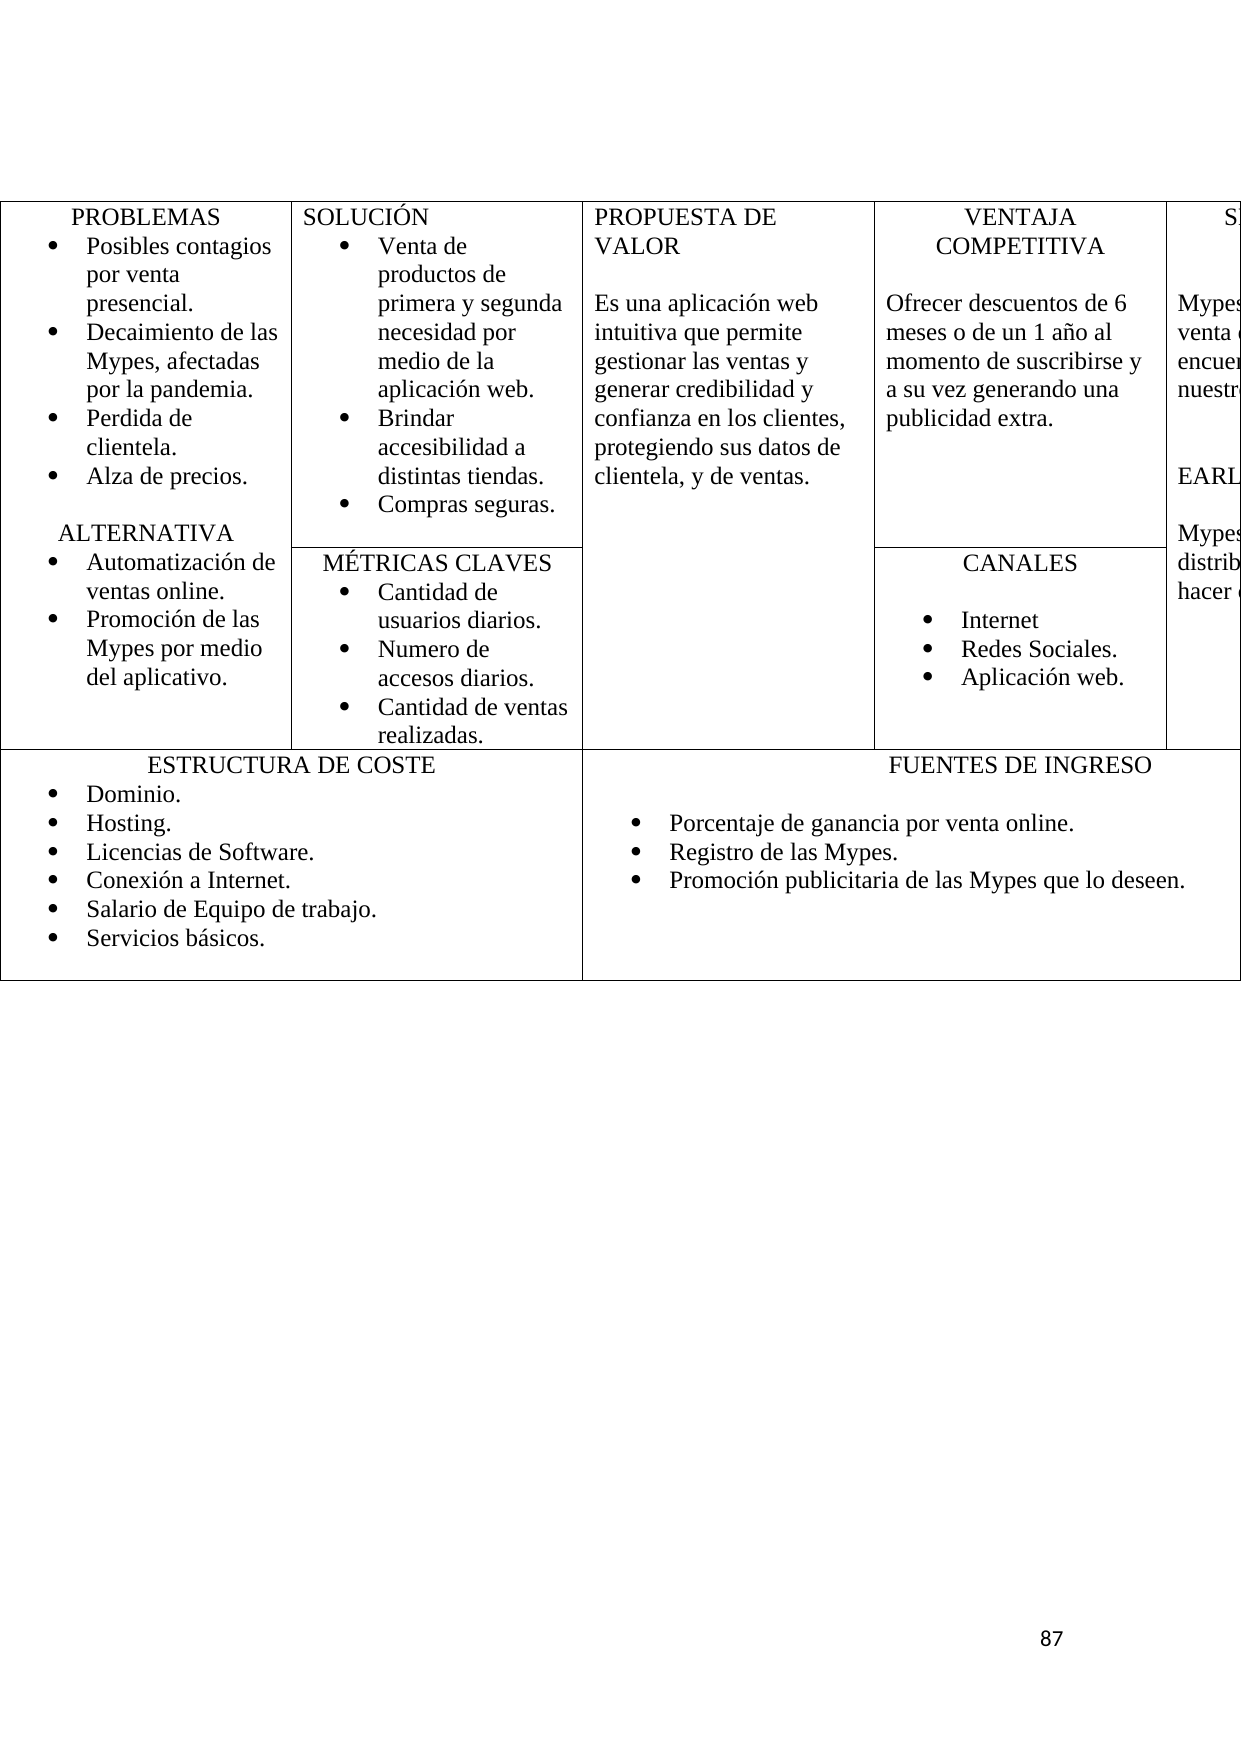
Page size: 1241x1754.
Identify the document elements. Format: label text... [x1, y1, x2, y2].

table_cell MÉTRICAS CLAVES Cantidad de usuarios diarios. Numero de accesos diarios. Cantidad de ventas realizadas. [292, 548, 582, 749]
table_cell ESTRUCTURA DE COSTE Dominio. Hosting. Licencias de Software. Conexión a Internet. Salario de Equipo de trabajo. Servicios básicos. [1, 750, 582, 980]
table_header SEGMENTO DE CLIENTES Mypes dedicadas a la venta de productos, que se encuentren dentro de nuestro departamento. EARLY ADOPTERS Mypes que buscan distribuir sus productos y hacer conocer su marca. [1167, 202, 1240, 749]
table_header PROPUESTA DE VALOR Es una aplicación web intuitiva que permite gestionar las ventas y generar credibilidad y confianza en los clientes, protegiendo sus datos de clientela, y de ventas. [583, 202, 874, 749]
table_header SOLUCIÓN Venta de productos de primera y segunda necesidad por medio de la aplicación web. Brindar accesibilidad a distintas tiendas. Compras seguras. [292, 202, 582, 547]
table_header VENTAJA COMPETITIVA Ofrecer descuentos de 6 meses o de un 1 año al momento de suscribirse y a su vez generando una publicidad extra. [875, 202, 1166, 547]
table_header PROBLEMAS Posibles contagios por venta presencial. Decaimiento de las Mypes, afectadas por la pandemia. Perdida de clientela. Alza de precios. ALTERNATIVA Automatización de ventas online. Promoción de las Mypes por medio del aplicativo. [1, 202, 291, 749]
table_cell CANALES Internet Redes Sociales. Aplicación web. [875, 548, 1166, 749]
table_cell FUENTES DE INGRESO Porcentaje de ganancia por venta online. Registro de las Mypes. Promoción publicitaria de las Mypes que lo deseen. [583, 750, 1240, 980]
